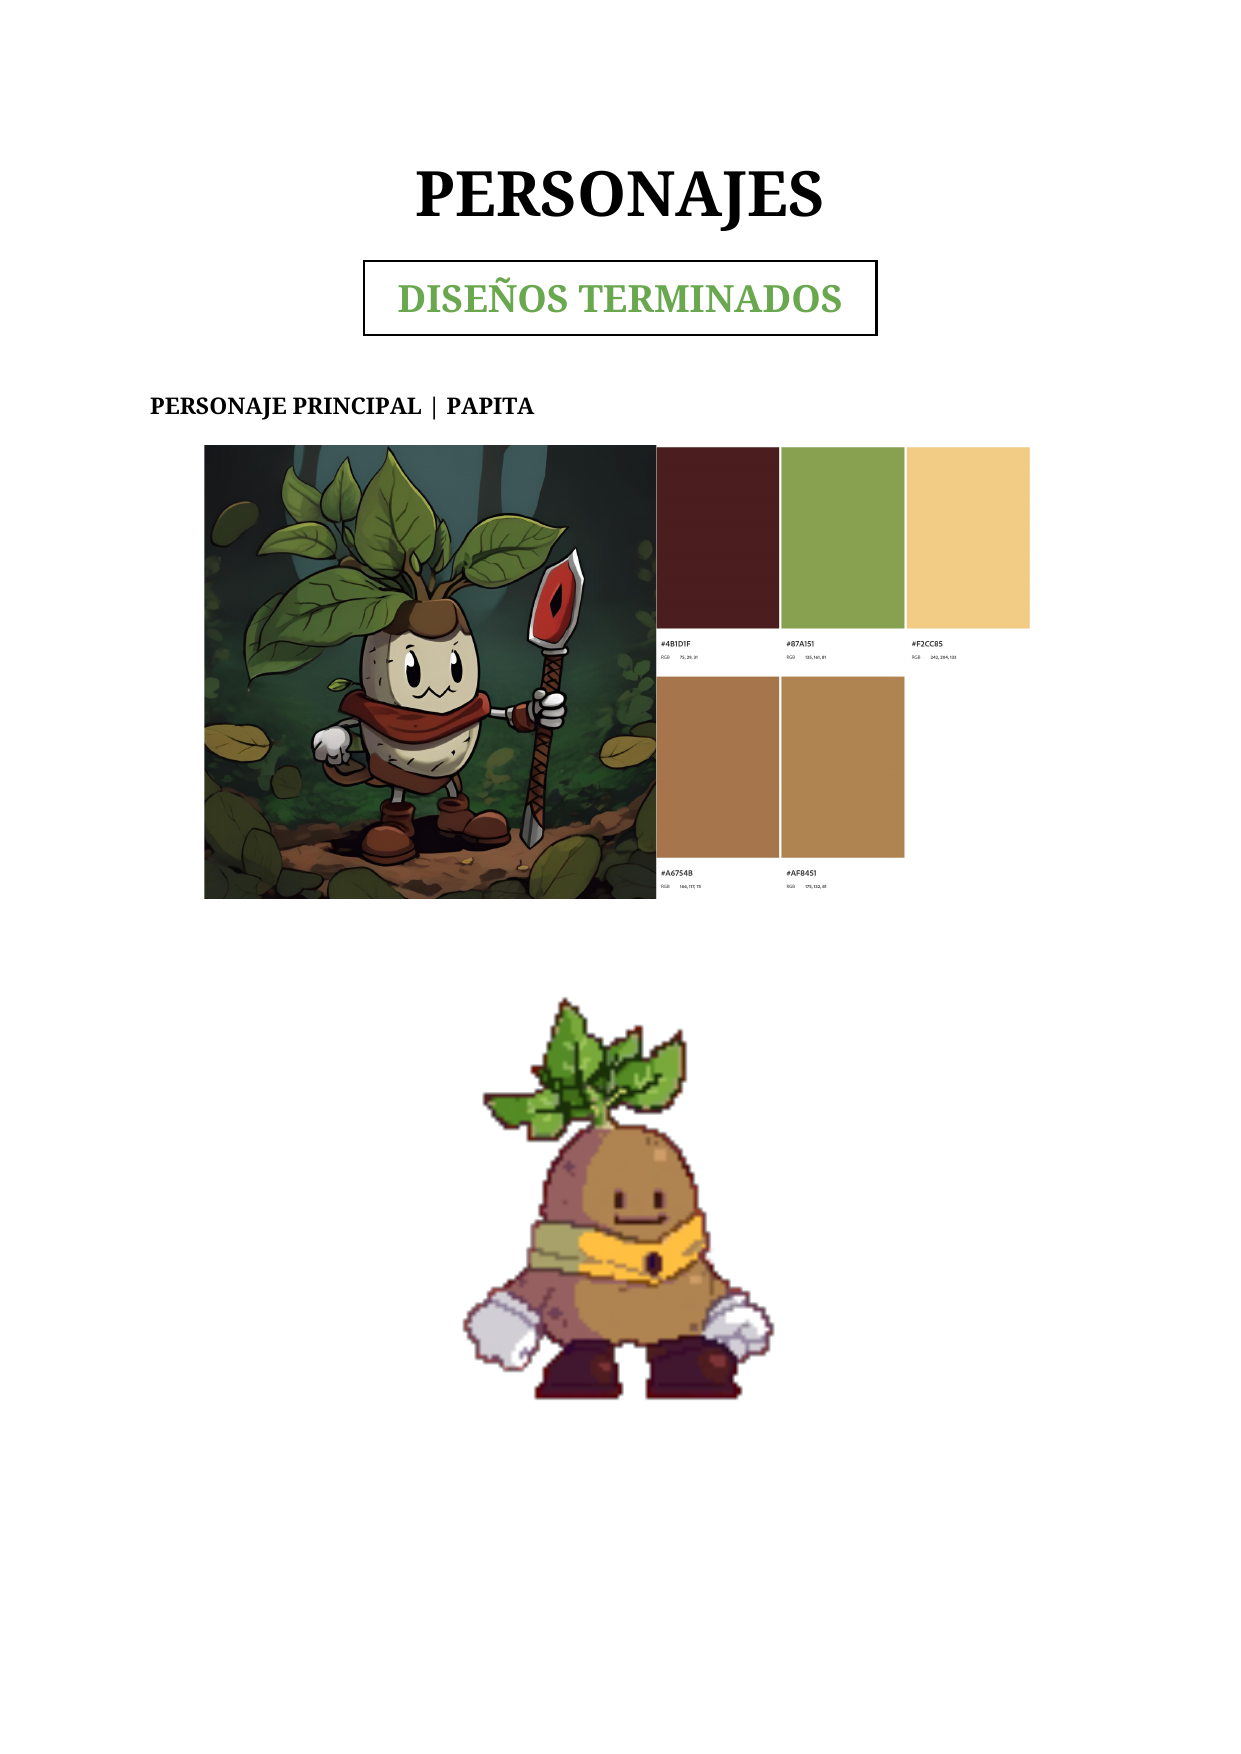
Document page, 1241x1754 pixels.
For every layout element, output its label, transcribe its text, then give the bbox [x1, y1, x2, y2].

picture [204, 445, 1037, 899]
table_header DISEÑOS TERMINADOS [365, 262, 875, 334]
text PERSONAJES [150, 150, 1090, 235]
picture [398, 976, 842, 1420]
text PERSONAJE PRINCIPAL | PAPITA [150, 389, 1090, 421]
